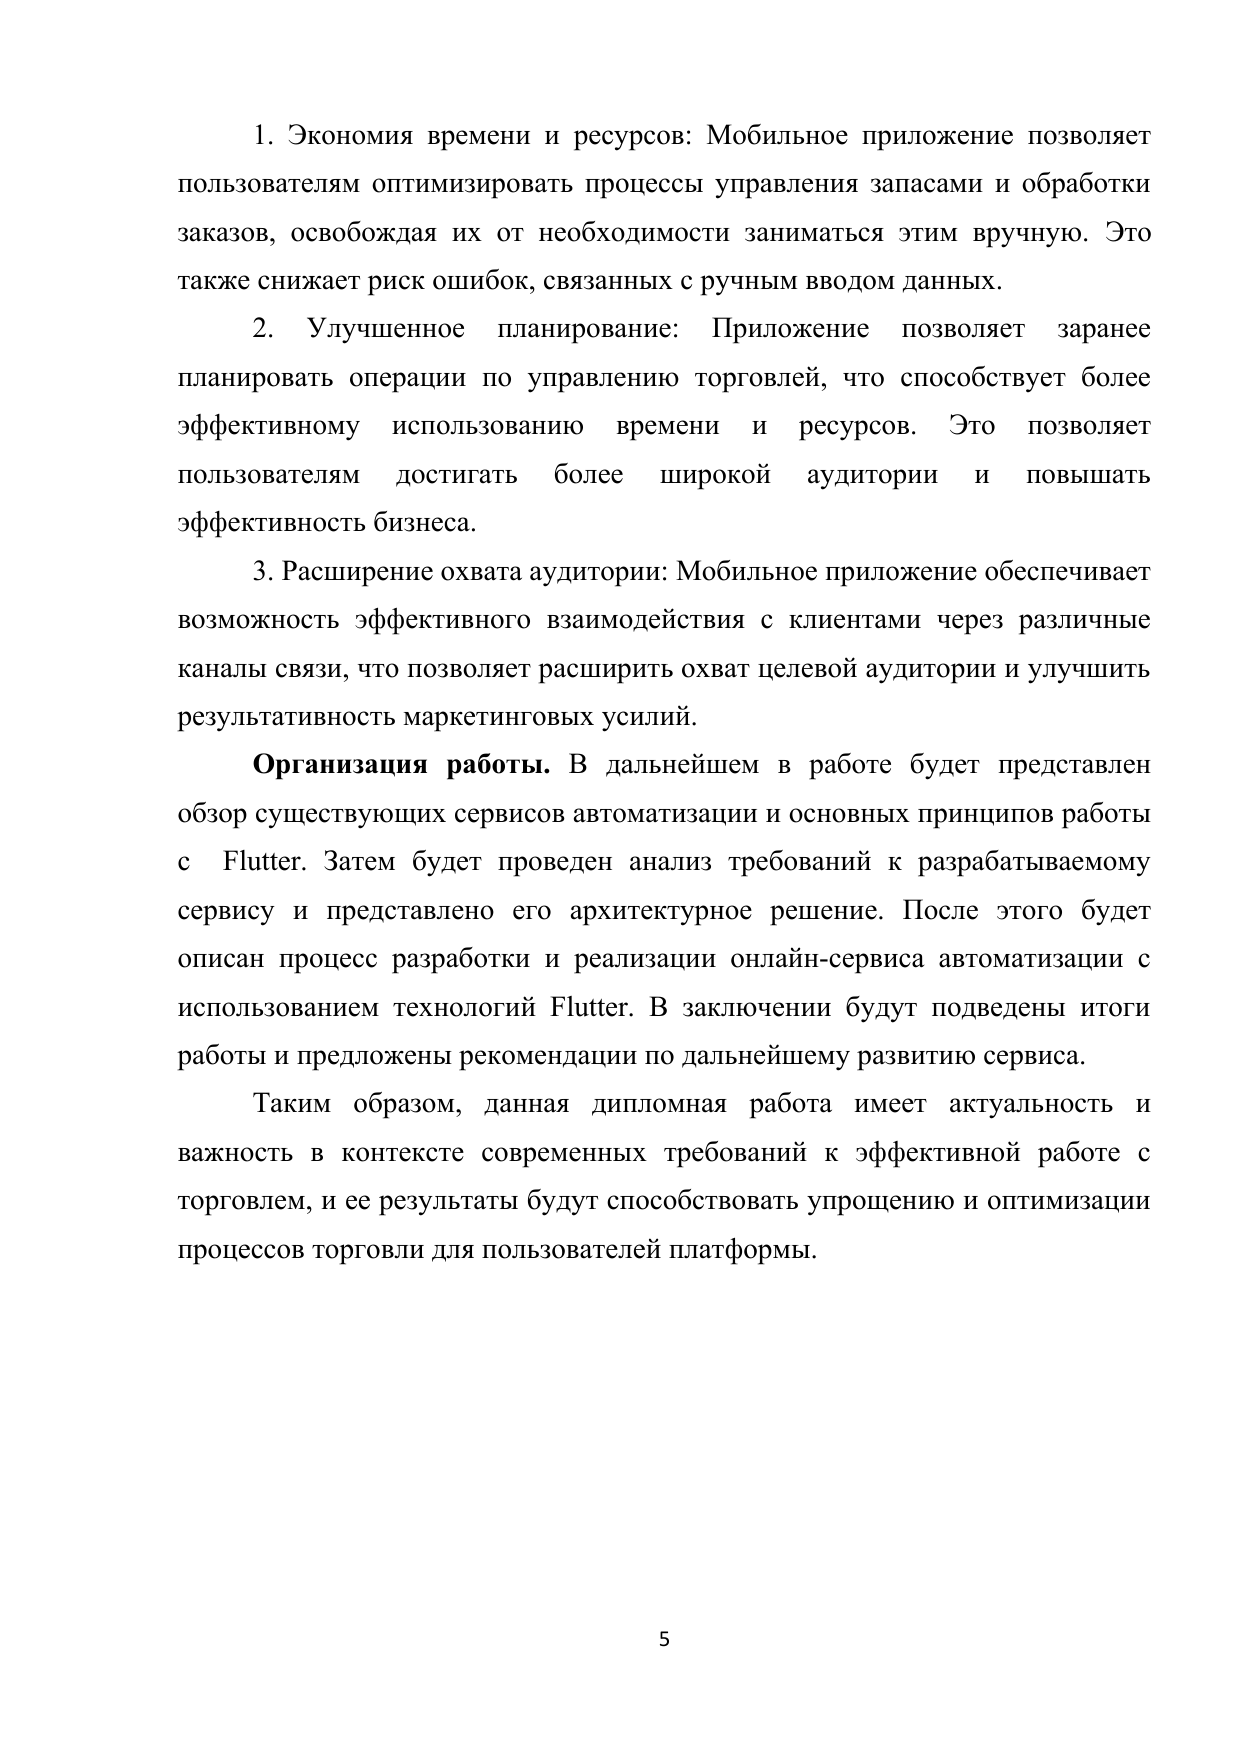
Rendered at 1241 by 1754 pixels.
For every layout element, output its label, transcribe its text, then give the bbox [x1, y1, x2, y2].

text Таким образом, данная дипломная работа имеет актуальность и важность в контексте современных требований к эффективной работе с торговлем, и ее результаты будут способствовать упрощению и оптимизации процессов торговли для пользователей платформы. [177, 1087, 1152, 1264]
text Организация работы. В дальнейшем в работе будет представлен обзор существующих сервисов автоматизации и основных принципов работы с Flutter. Затем будет проведен анализ требований к разрабатываемому сервису и представлено его архитектурное решение. После этого будет описан процесс разработки и реализации онлайн-сервиса автоматизации с использованием технологий Flutter. В заключении будут подведены итоги работы и предложены рекомендации по дальнейшему развитию сервиса. [177, 748, 1152, 1071]
text 2. Улучшенное планирование: Приложение позволяет заранее планировать операции по управлению торговлей, что способствует более эффективному использованию времени и ресурсов. Это позволяет пользователям достигать более широкой аудитории и повышать эффективность бизнеса. [177, 312, 1152, 538]
text 1. Экономия времени и ресурсов: Мобильное приложение позволяет пользователям оптимизировать процессы управления запасами и обработки заказов, освобождая их от необходимости заниматься этим вручную. Это также снижает риск ошибок, связанных с ручным вводом данных. [177, 118, 1152, 296]
text 3. Расширение охвата аудитории: Мобильное приложение обеспечивает возможность эффективного взаимодействия с клиентами через различные каналы связи, что позволяет расширить охват целевой аудитории и улучшить результативность маркетинговых усилий. [177, 554, 1152, 732]
